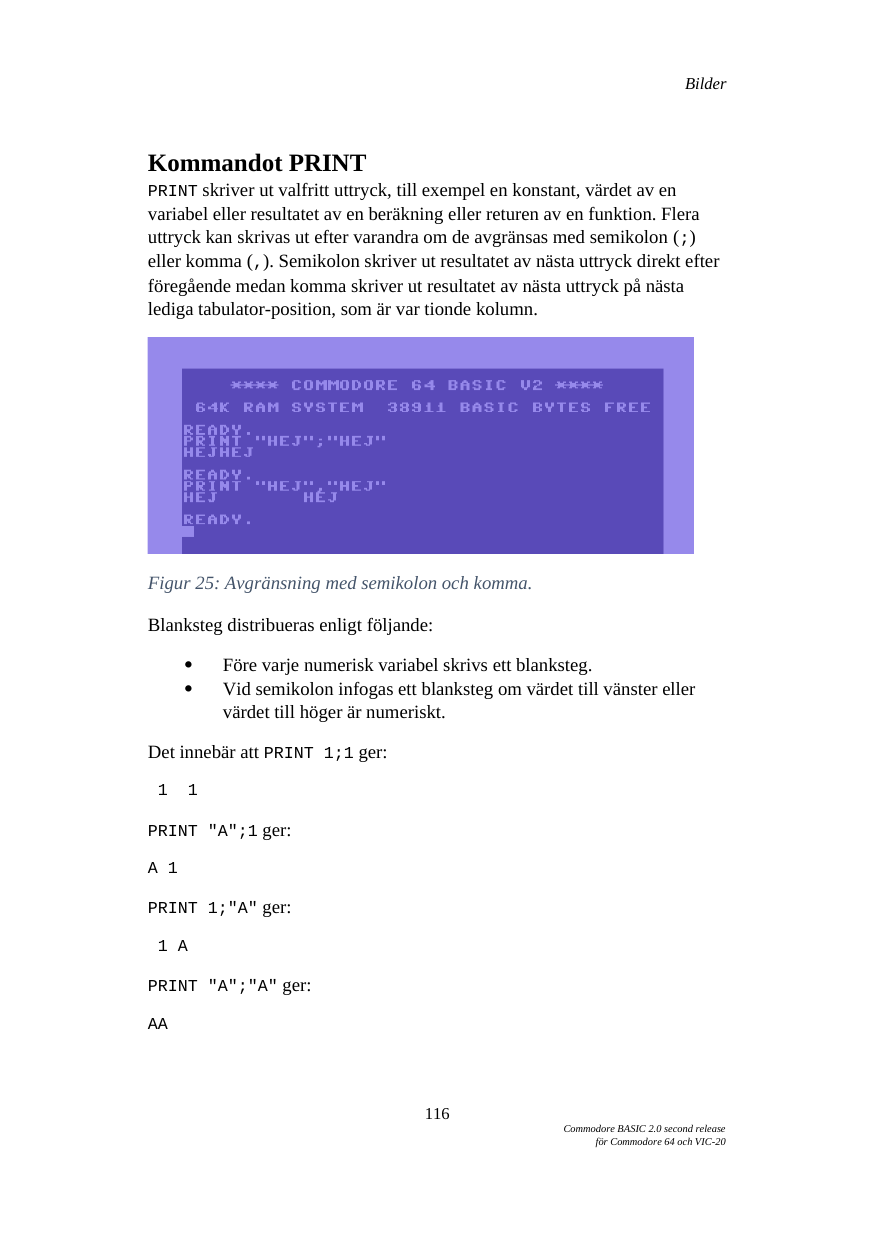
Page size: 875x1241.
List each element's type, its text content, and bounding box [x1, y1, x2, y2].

text PRINT "A";1 ger: [148, 818, 726, 841]
text PRINT 1;"A" ger: [148, 896, 726, 919]
text Figur 25: Avgränsning med semikolon och komma. [148, 572, 726, 593]
subtitle Kommandot PRINT [148, 148, 726, 176]
text Det innebär att PRINT 1;1 ger: [148, 741, 726, 763]
list Vid semikolon infogas ett blanksteg om värdet till vänster eller värdet till höger är numeriskt. [185, 677, 726, 722]
text AA [148, 1015, 726, 1034]
text Blanksteg distribueras enligt följande: [148, 614, 726, 636]
text 1 A [148, 937, 726, 956]
list Före varje numerisk variabel skrivs ett blanksteg. [185, 654, 726, 676]
picture [147, 337, 694, 554]
text PRINT "A";"A" ger: [148, 974, 726, 997]
text 1 1 [148, 782, 726, 800]
text PRINT skriver ut valfritt uttryck, till exempel en konstant, värdet av en variabel eller resultatet av en beräkning eller returen av en funktion. Flera uttryck kan skrivas ut efter varandra om de avgränsas med semikolon (;) eller komma (,). Semikolon skriver ut resultatet av nästa uttryck direkt efter föregående medan komma skriver ut resultatet av nästa uttryck på nästa lediga tabulator-position, som är var tionde kolumn. [148, 179, 726, 319]
text A 1 [148, 859, 726, 878]
